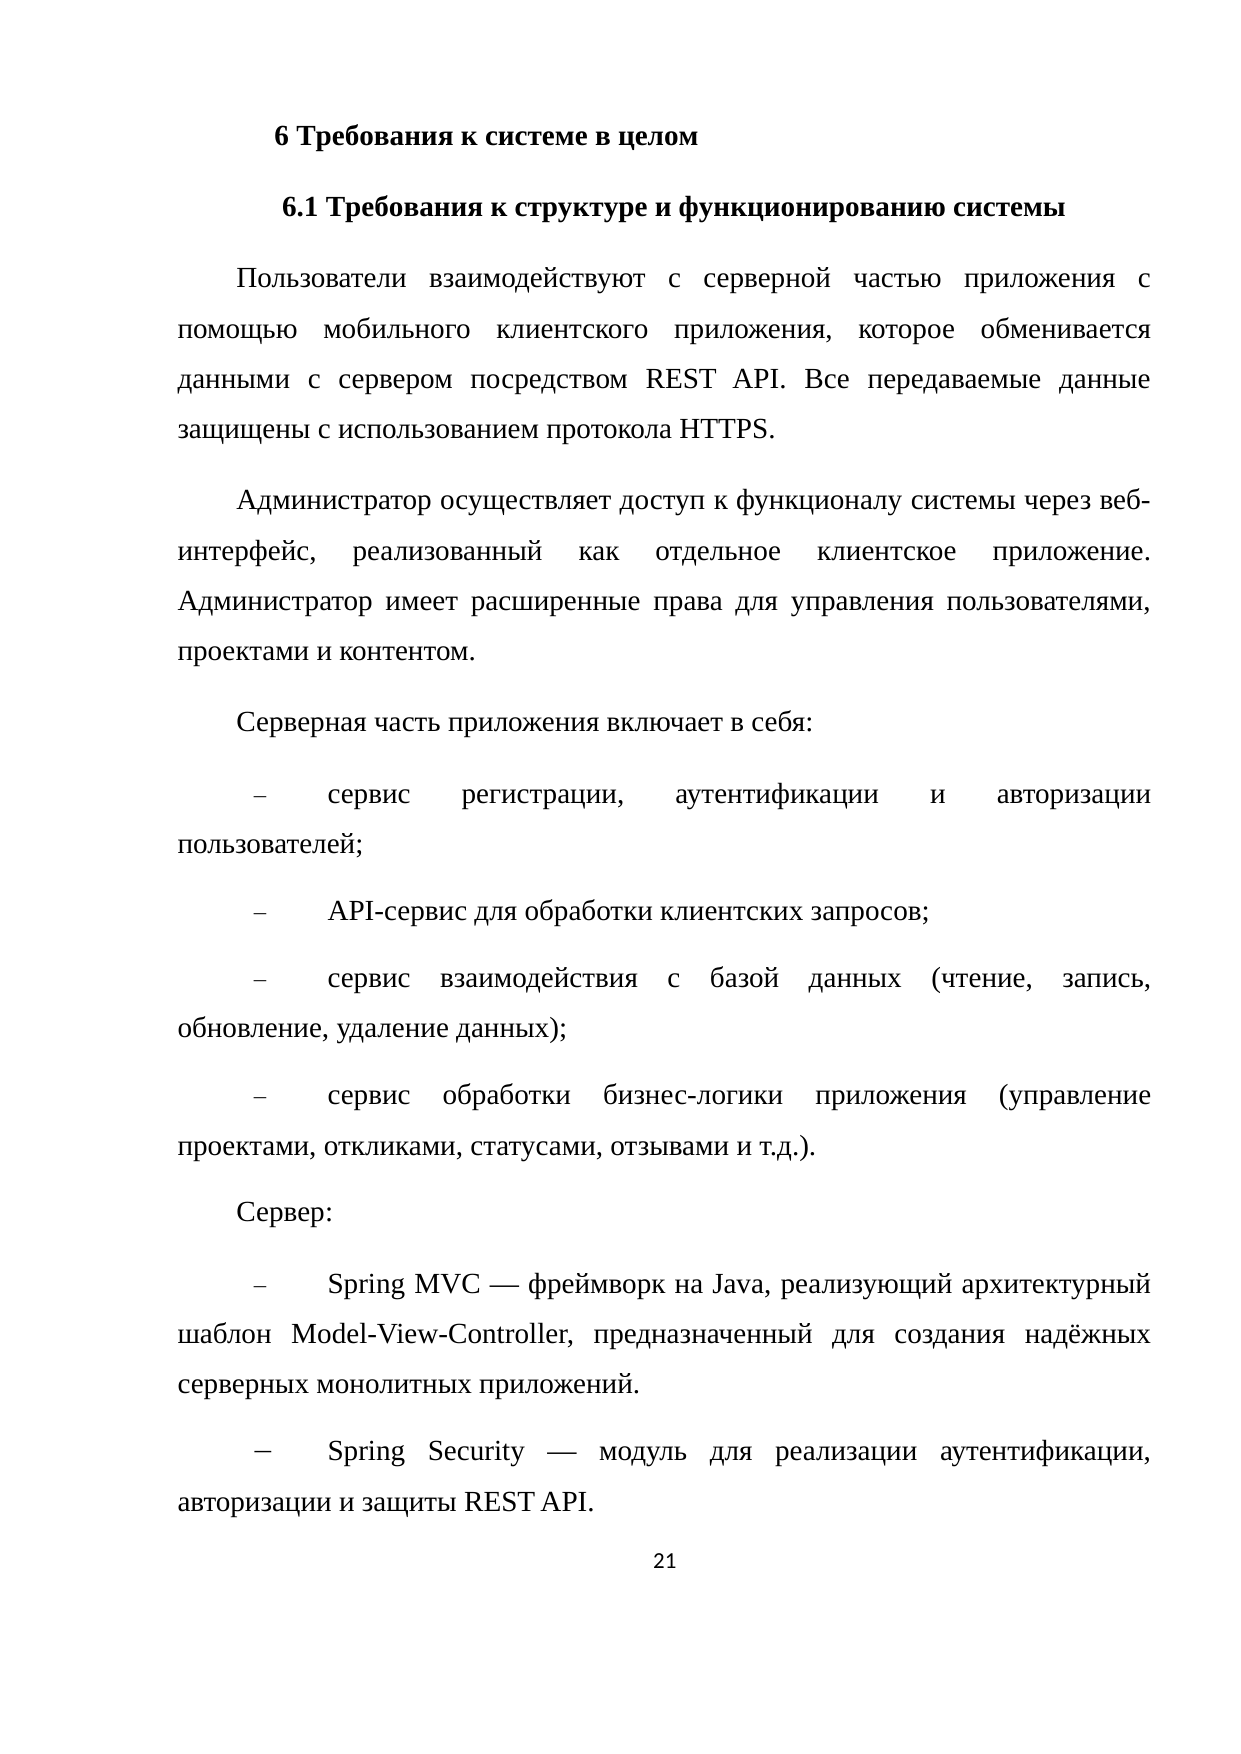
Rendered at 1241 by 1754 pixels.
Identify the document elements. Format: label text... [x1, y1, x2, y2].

text сервис взаимодействия с базой данных (чтение, запись, обновление, удаление данных); [177, 960, 1152, 1044]
text Пользователи взаимодействуют с серверной частью приложения с помощью мобильного клиентского приложения, которое обменивается данными с сервером посредством REST API. Все передаваемые данные защищены с использованием протокола HTTPS. [177, 260, 1152, 445]
text Требования к структуре и функционированию системы [282, 189, 1152, 223]
text Spring Security — модуль для реализации аутентификации, авторизации и защиты REST API. [177, 1433, 1152, 1517]
text API-сервис для обработки клиентских запросов; [177, 893, 1152, 927]
text Серверная часть приложения включает в себя: [177, 704, 1152, 738]
text сервис обработки бизнес-логики приложения (управление проектами, откликами, статусами, отзывами и т.д.). [177, 1077, 1152, 1161]
text Требования к системе в целом [274, 118, 1152, 152]
text сервис регистрации, аутентификации и авторизации пользователей; [177, 776, 1152, 859]
text Администратор осуществляет доступ к функционалу системы через веб-интерфейс, реализованный как отдельное клиентское приложение. Администратор имеет расширенные права для управления пользователями, проектами и контентом. [177, 482, 1152, 667]
text Spring MVC — фреймворк на Java, реализующий архитектурный шаблон Model-View-Controller, предназначенный для создания надёжных серверных монолитных приложений. [177, 1266, 1152, 1400]
text Сервер: [177, 1194, 1152, 1228]
